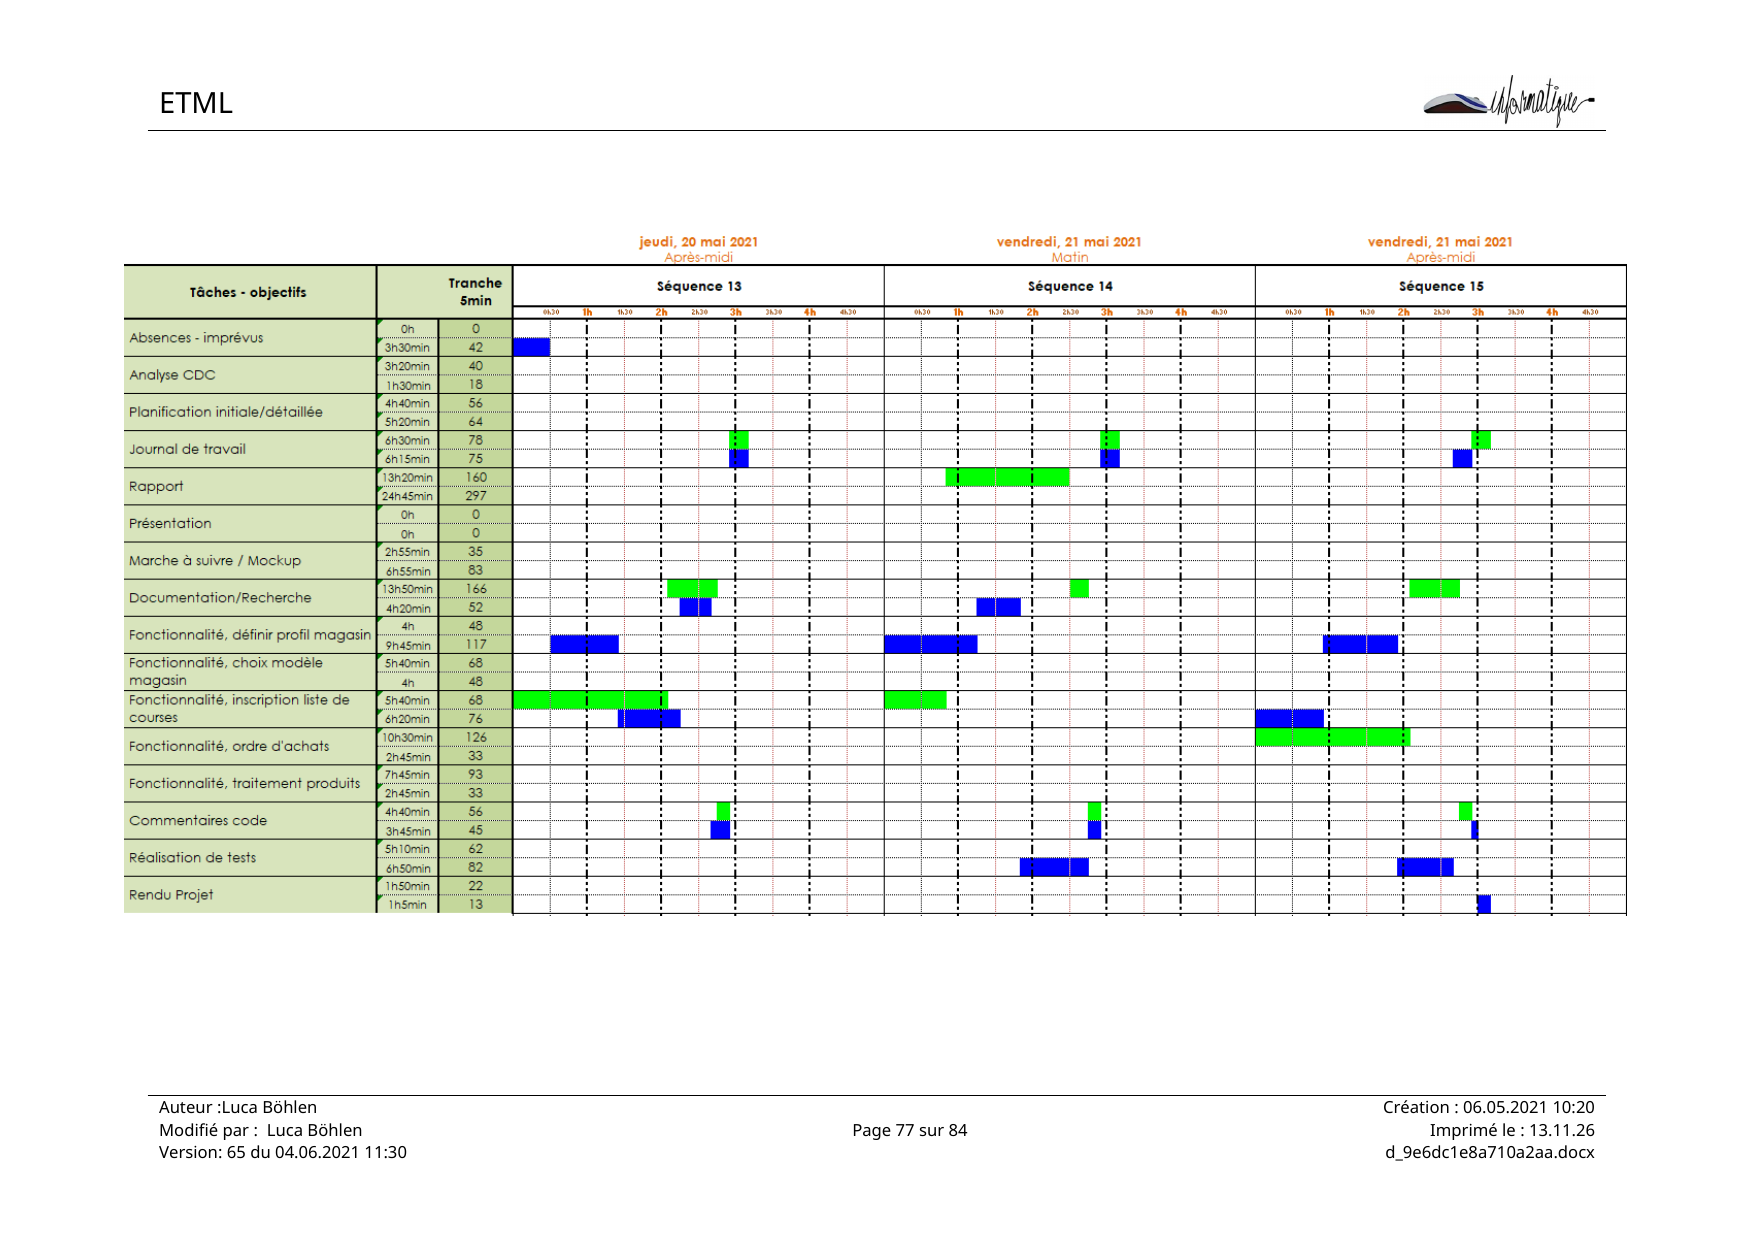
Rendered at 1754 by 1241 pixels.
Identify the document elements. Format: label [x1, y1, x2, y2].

picture [1423, 75, 1595, 128]
picture [124, 231, 1627, 916]
